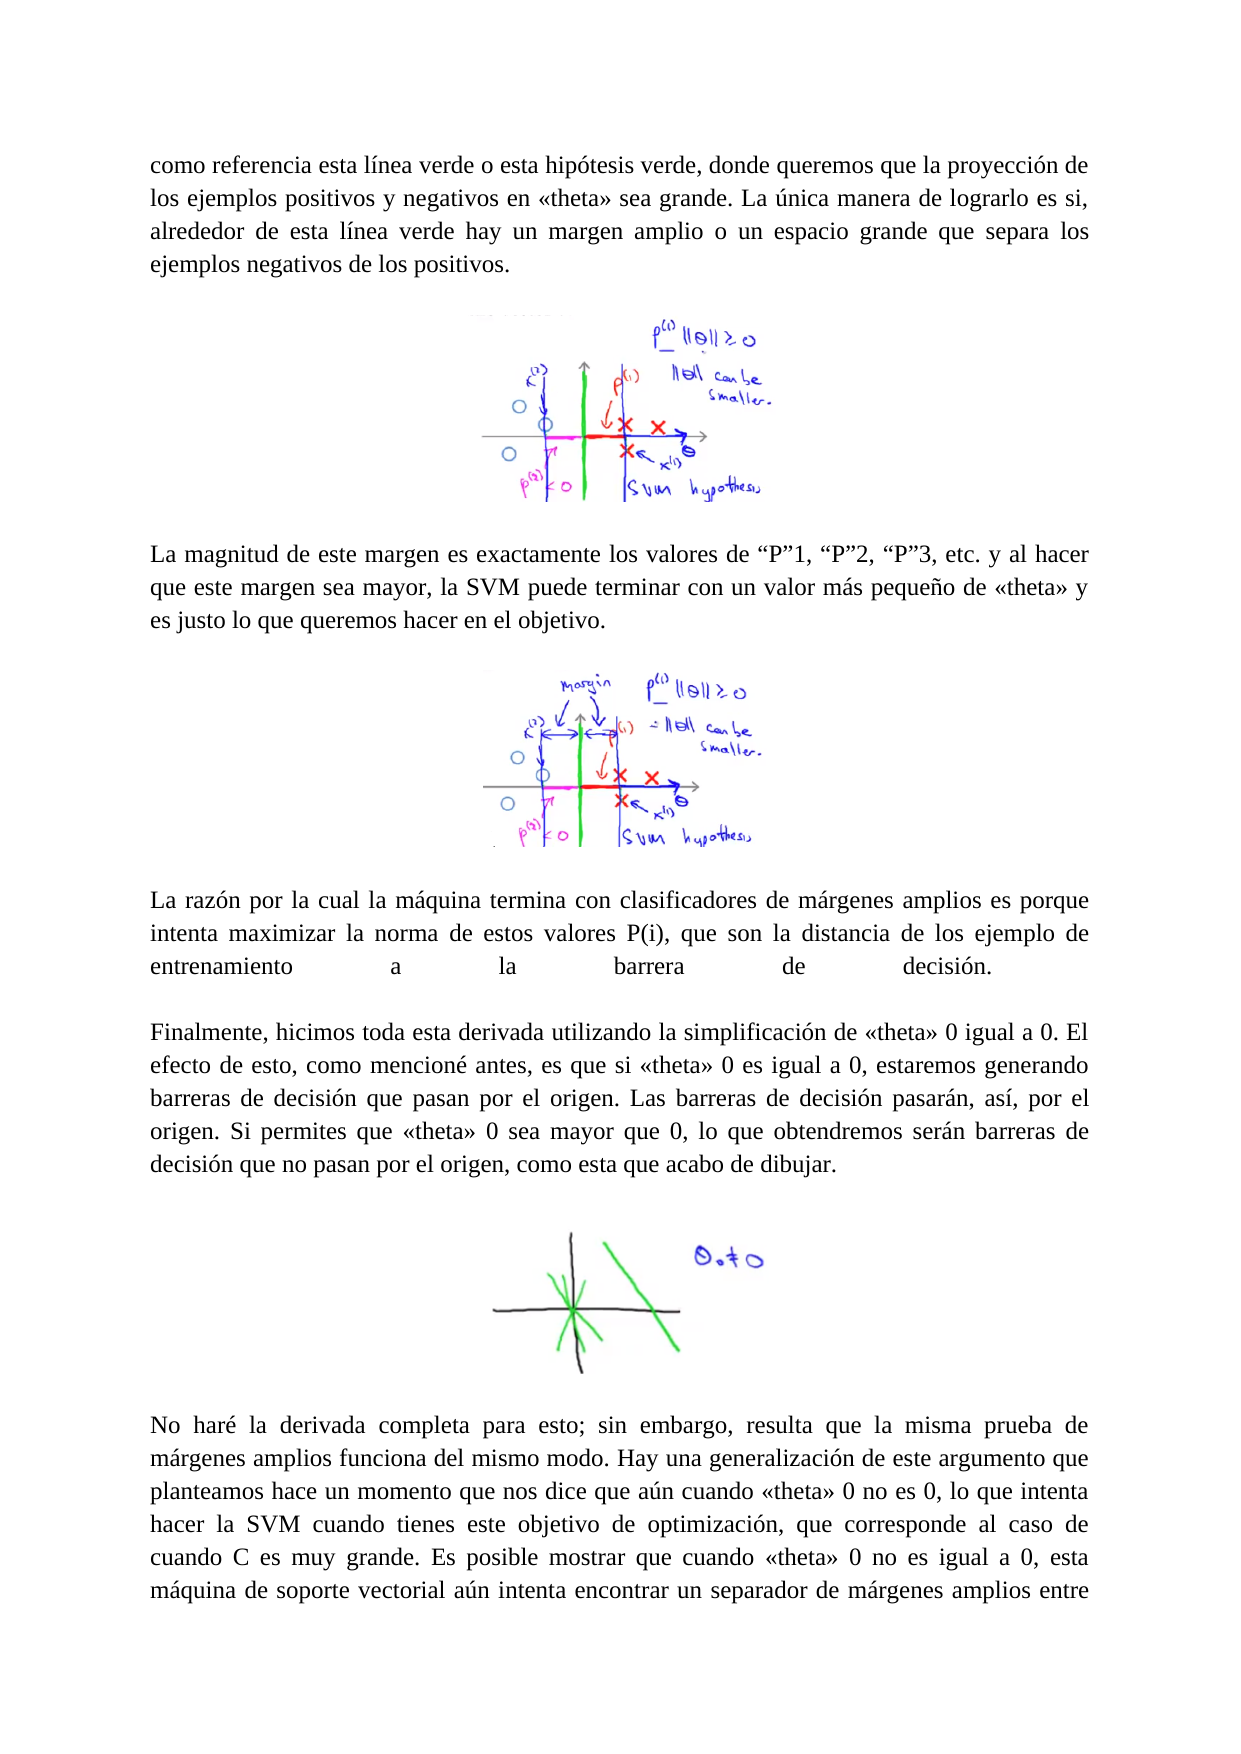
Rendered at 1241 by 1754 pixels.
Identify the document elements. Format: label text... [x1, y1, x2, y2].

text La razón por la cual la máquina termina con clasificadores de márgenes amplios es porque intenta maximizar la norma de estos valores P(i), que son la distancia de los ejemplo de entrenamiento a la barrera de decisión. Finalmente, hicimos toda esta derivada utilizando la simplificación de «theta» 0 igual a 0. El efecto de esto, como mencioné antes, es que si «theta» 0 es igual a 0, estaremos generando barreras de decisión que pasan por el origen. Las barreras de decisión pasarán, así, por el origen. Si permites que «theta» 0 sea mayor que 0, lo que obtendremos serán barreras de decisión que no pasan por el origen, como esta que acabo de dibujar. [150, 885, 1090, 1178]
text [150, 150, 1090, 278]
picture [471, 1215, 769, 1374]
picture [471, 670, 769, 849]
picture [464, 315, 776, 502]
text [150, 1410, 1090, 1604]
text La magnitud de este margen es exactamente los valores de “P”1, “P”2, “P”3, etc. y al hacer que este margen sea mayor, la SVM puede terminar con un valor más pequeño de «theta» y es justo lo que queremos hacer en el objetivo. [150, 539, 1090, 633]
